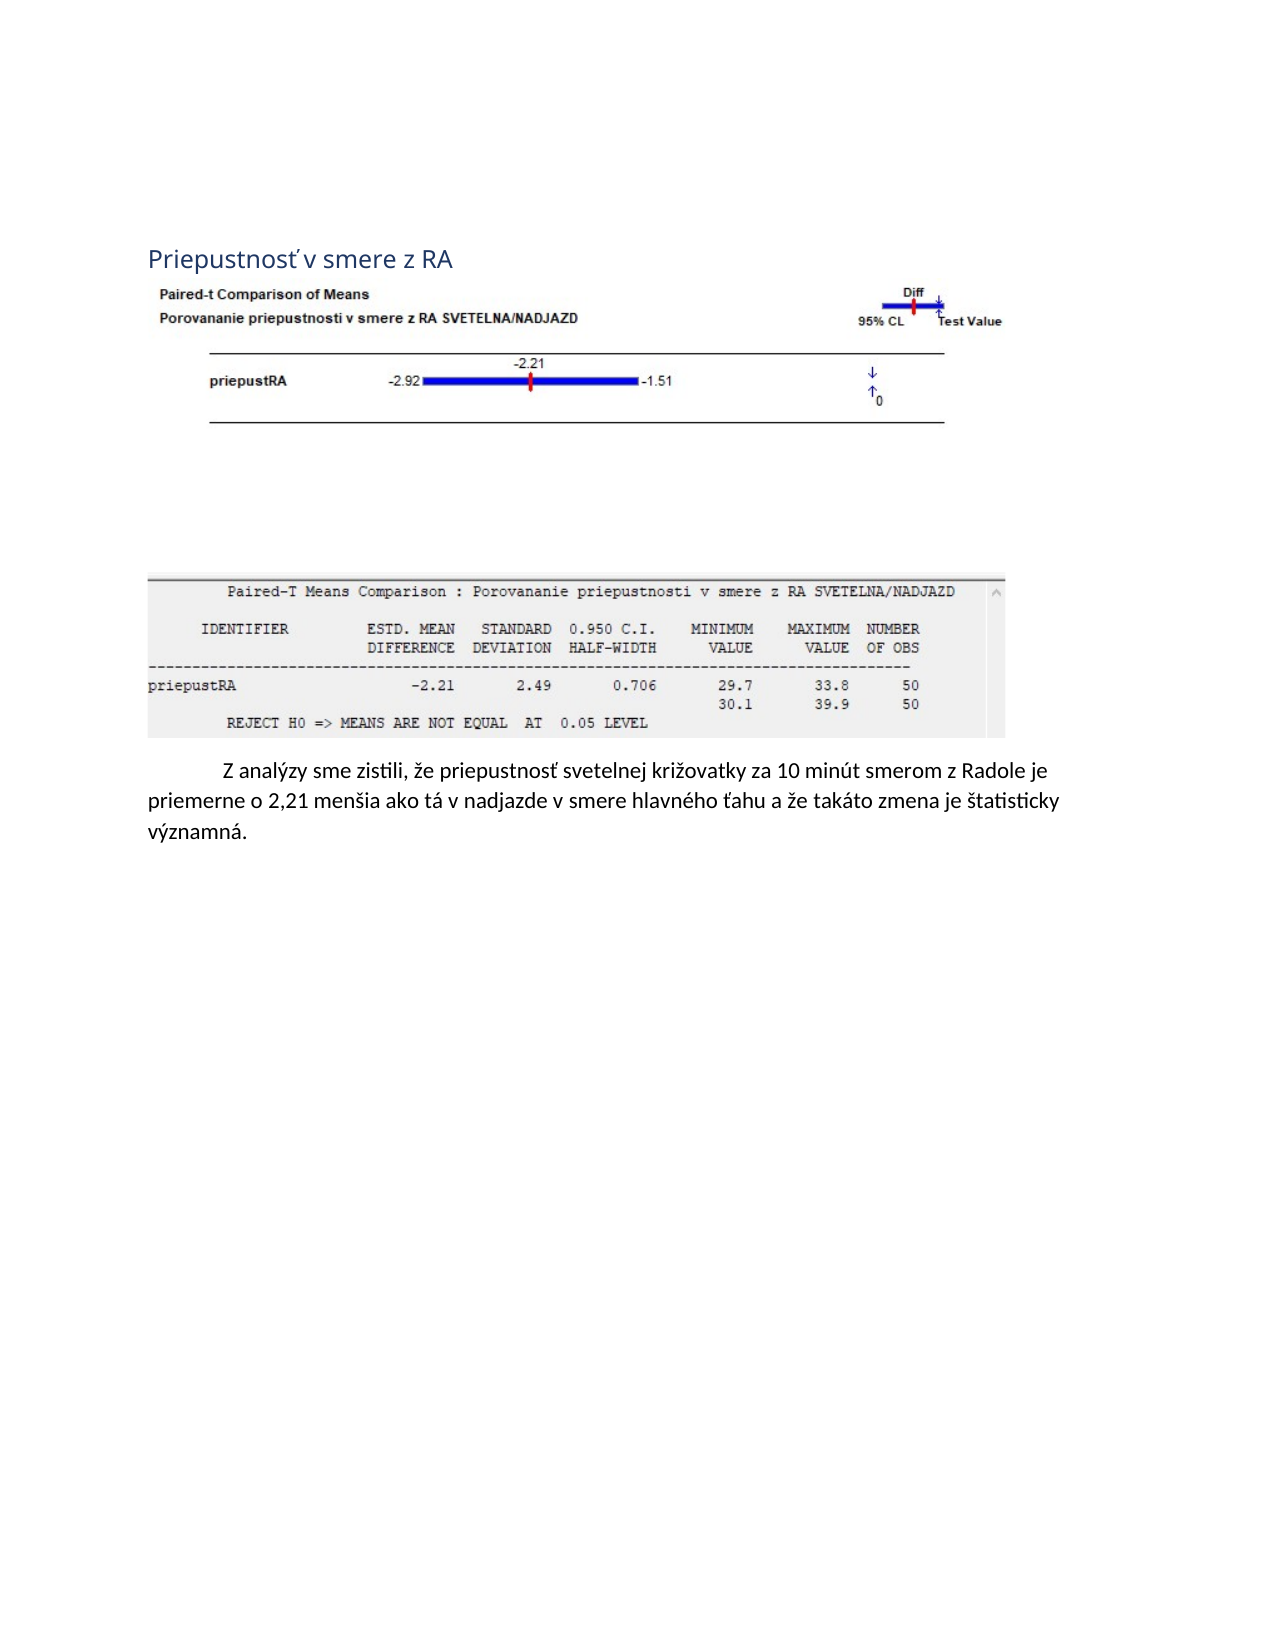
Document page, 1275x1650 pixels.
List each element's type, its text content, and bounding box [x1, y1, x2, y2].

picture [147, 278, 1006, 738]
subtitle Priepustnosť v smere z RA [148, 241, 1127, 275]
text Z analýzy sme zistili, že priepustnosť svetelnej križovatky za 10 minút smerom z Radole je priemerne o 2,21 menšia ako tá v nadjazde v smere hlavného ťahu a že takáto zmena je štatisticky významná. [148, 756, 1127, 845]
